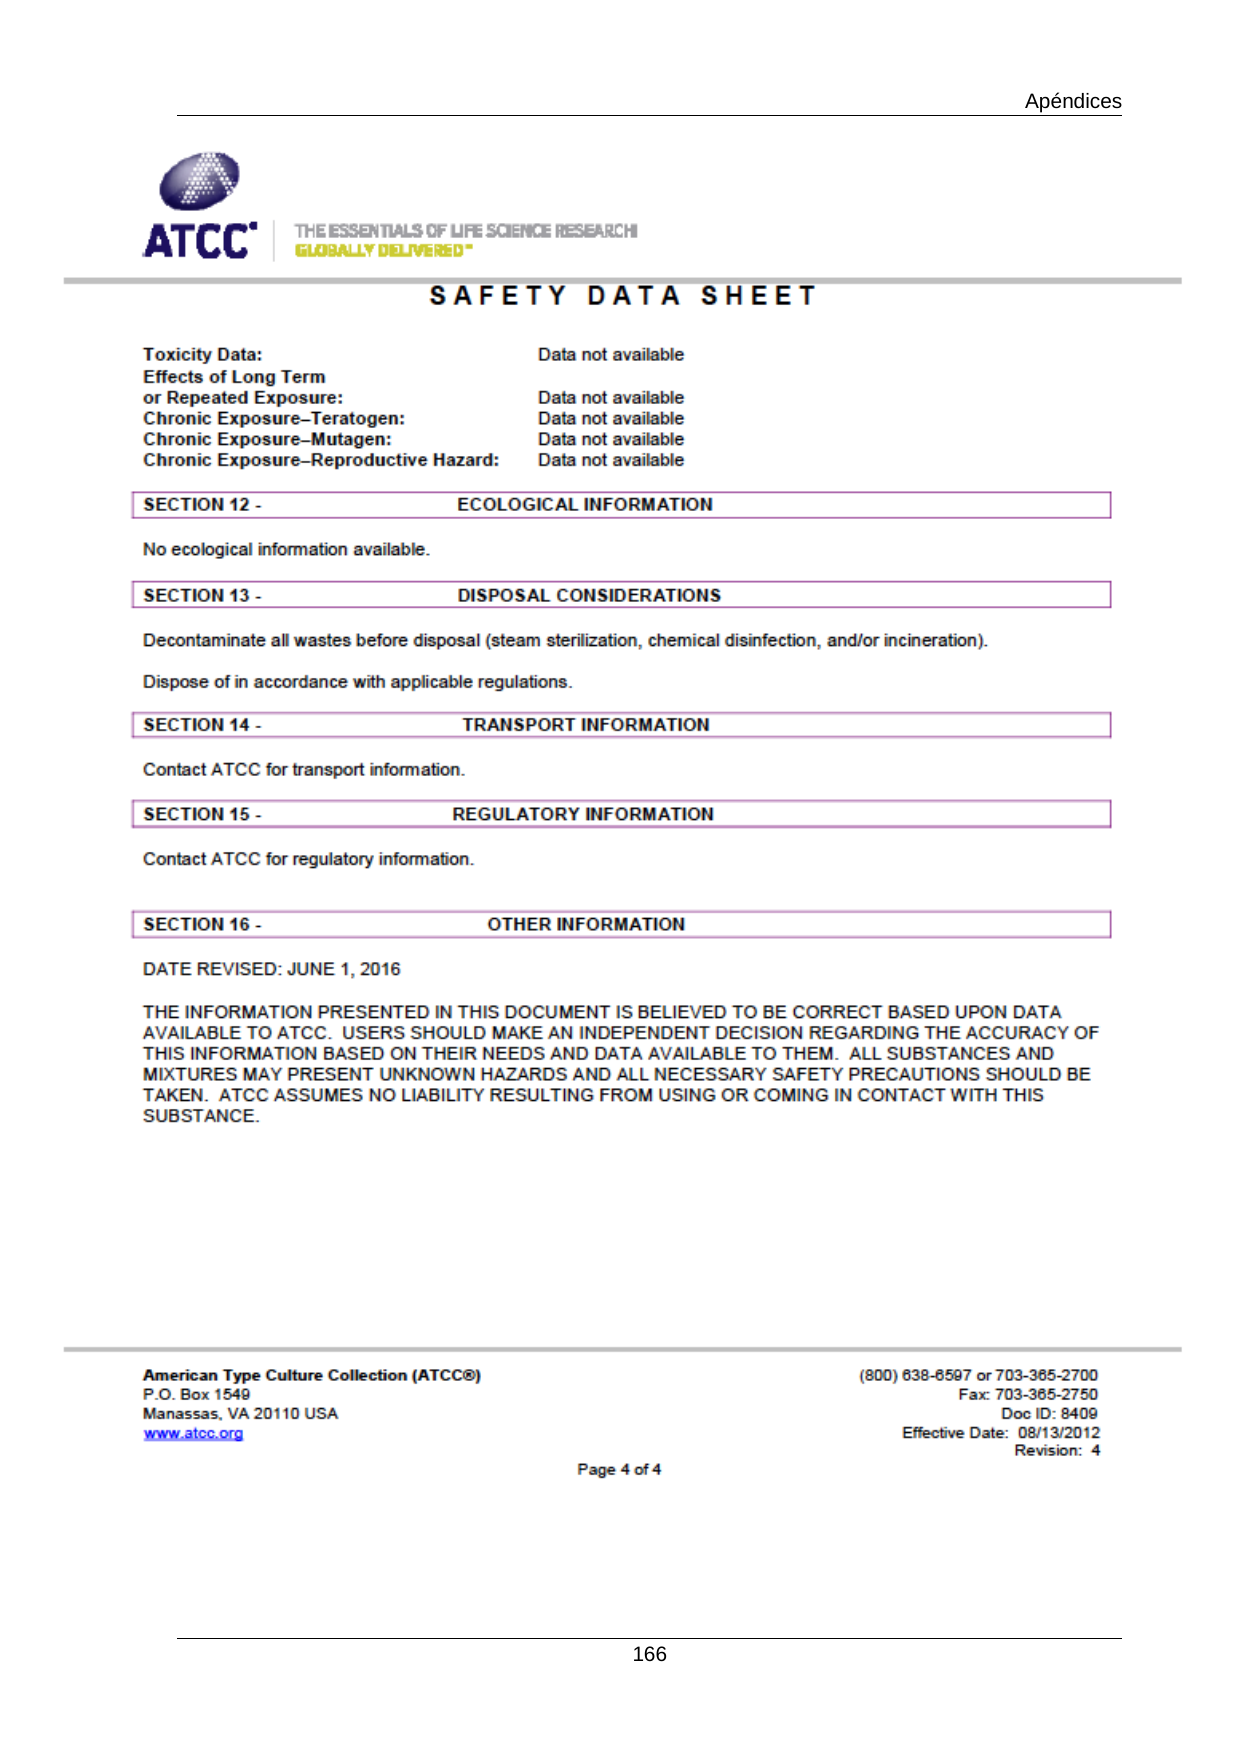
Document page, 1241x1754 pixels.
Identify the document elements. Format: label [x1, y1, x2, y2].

picture [46, 147, 1206, 1507]
